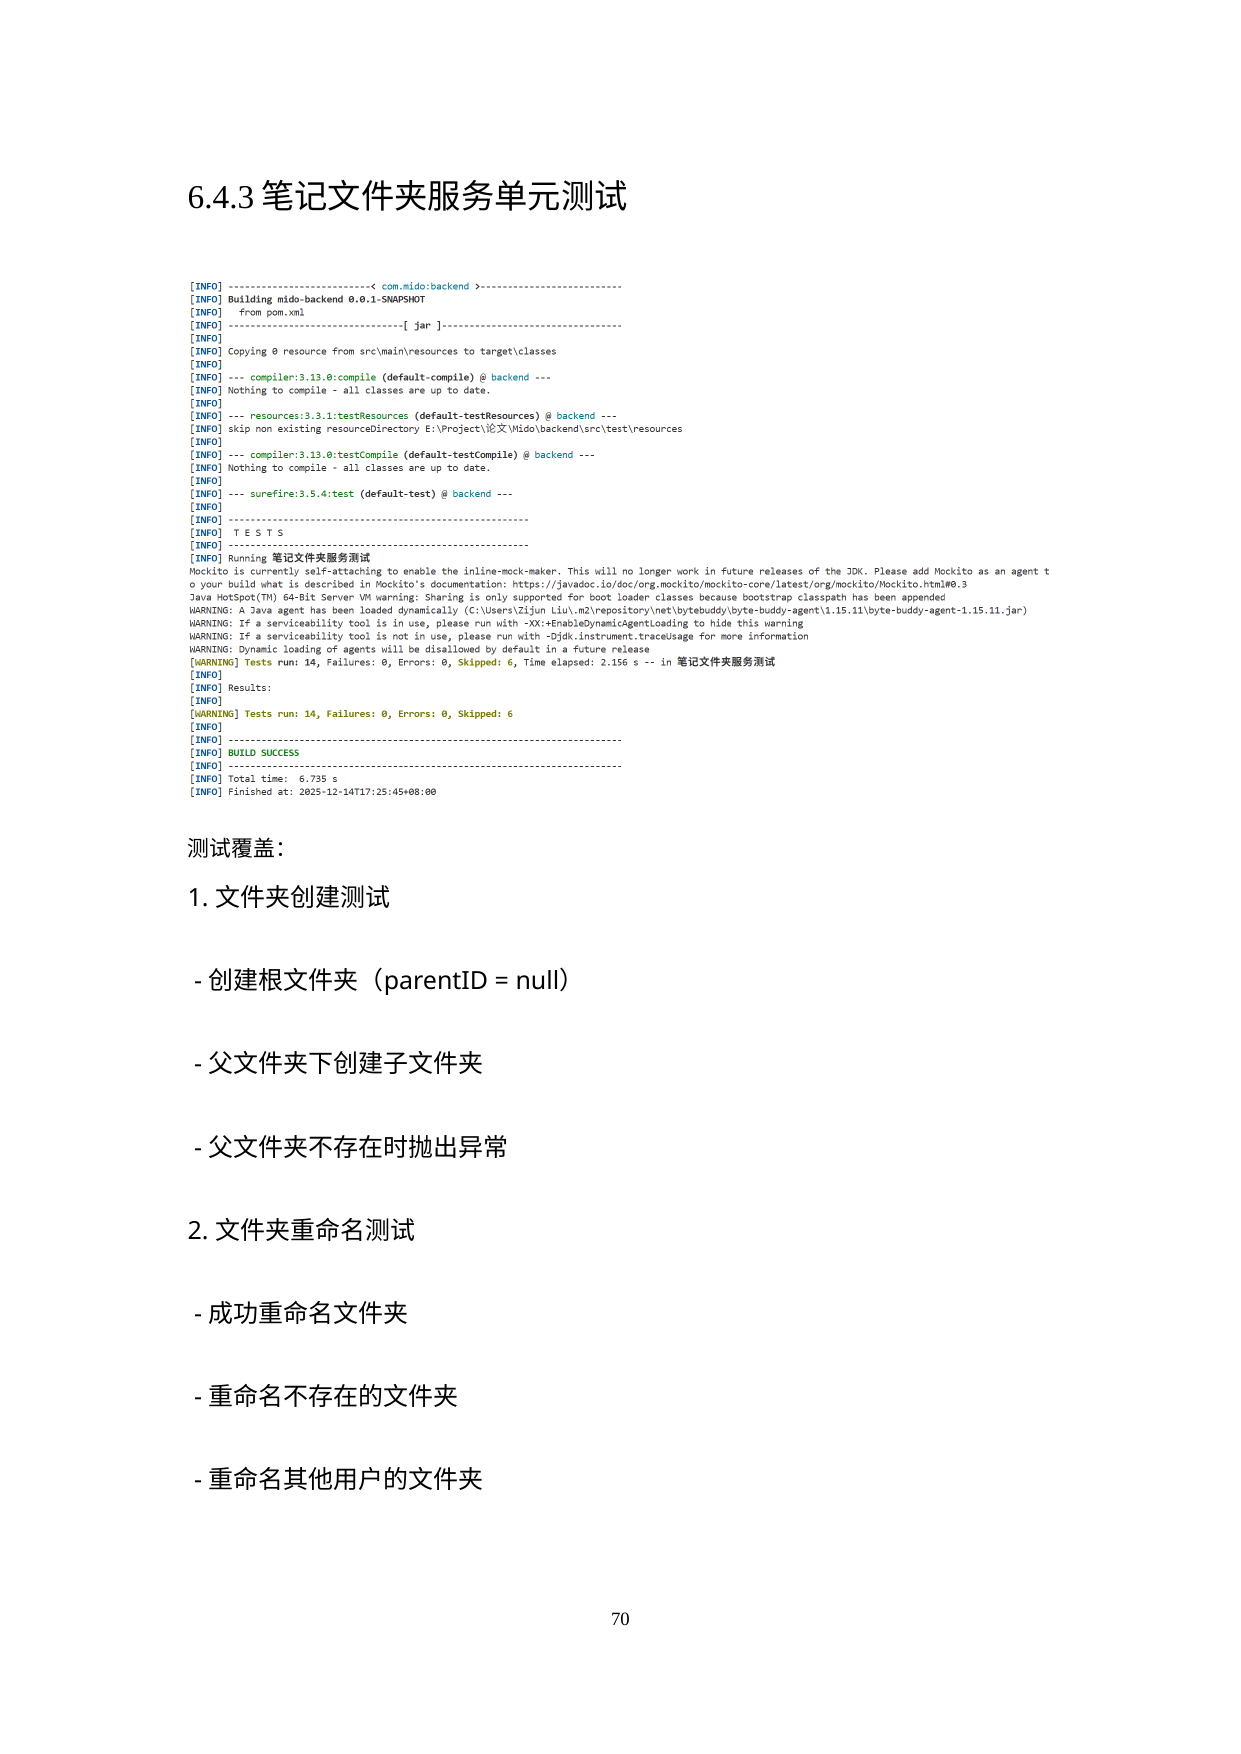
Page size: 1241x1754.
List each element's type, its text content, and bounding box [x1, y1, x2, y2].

picture [187, 278, 1053, 800]
text - 重命名其他用户的文件夹 [187, 1445, 1053, 1510]
text 1. 文件夹创建测试 [187, 863, 1053, 928]
text - 创建根文件夹（parentID = null） [187, 946, 1053, 1011]
text 2. 文件夹重命名测试 [187, 1196, 1053, 1261]
text - 父文件夹不存在时抛出异常 [187, 1113, 1053, 1178]
text - 父文件夹下创建子文件夹 [187, 1029, 1053, 1094]
text 测试覆盖： [187, 831, 1053, 863]
text - 成功重命名文件夹 [187, 1279, 1053, 1344]
text - 重命名不存在的文件夹 [187, 1362, 1053, 1427]
subtitle 6.4.3笔记文件夹服务单元测试 [187, 162, 1053, 227]
